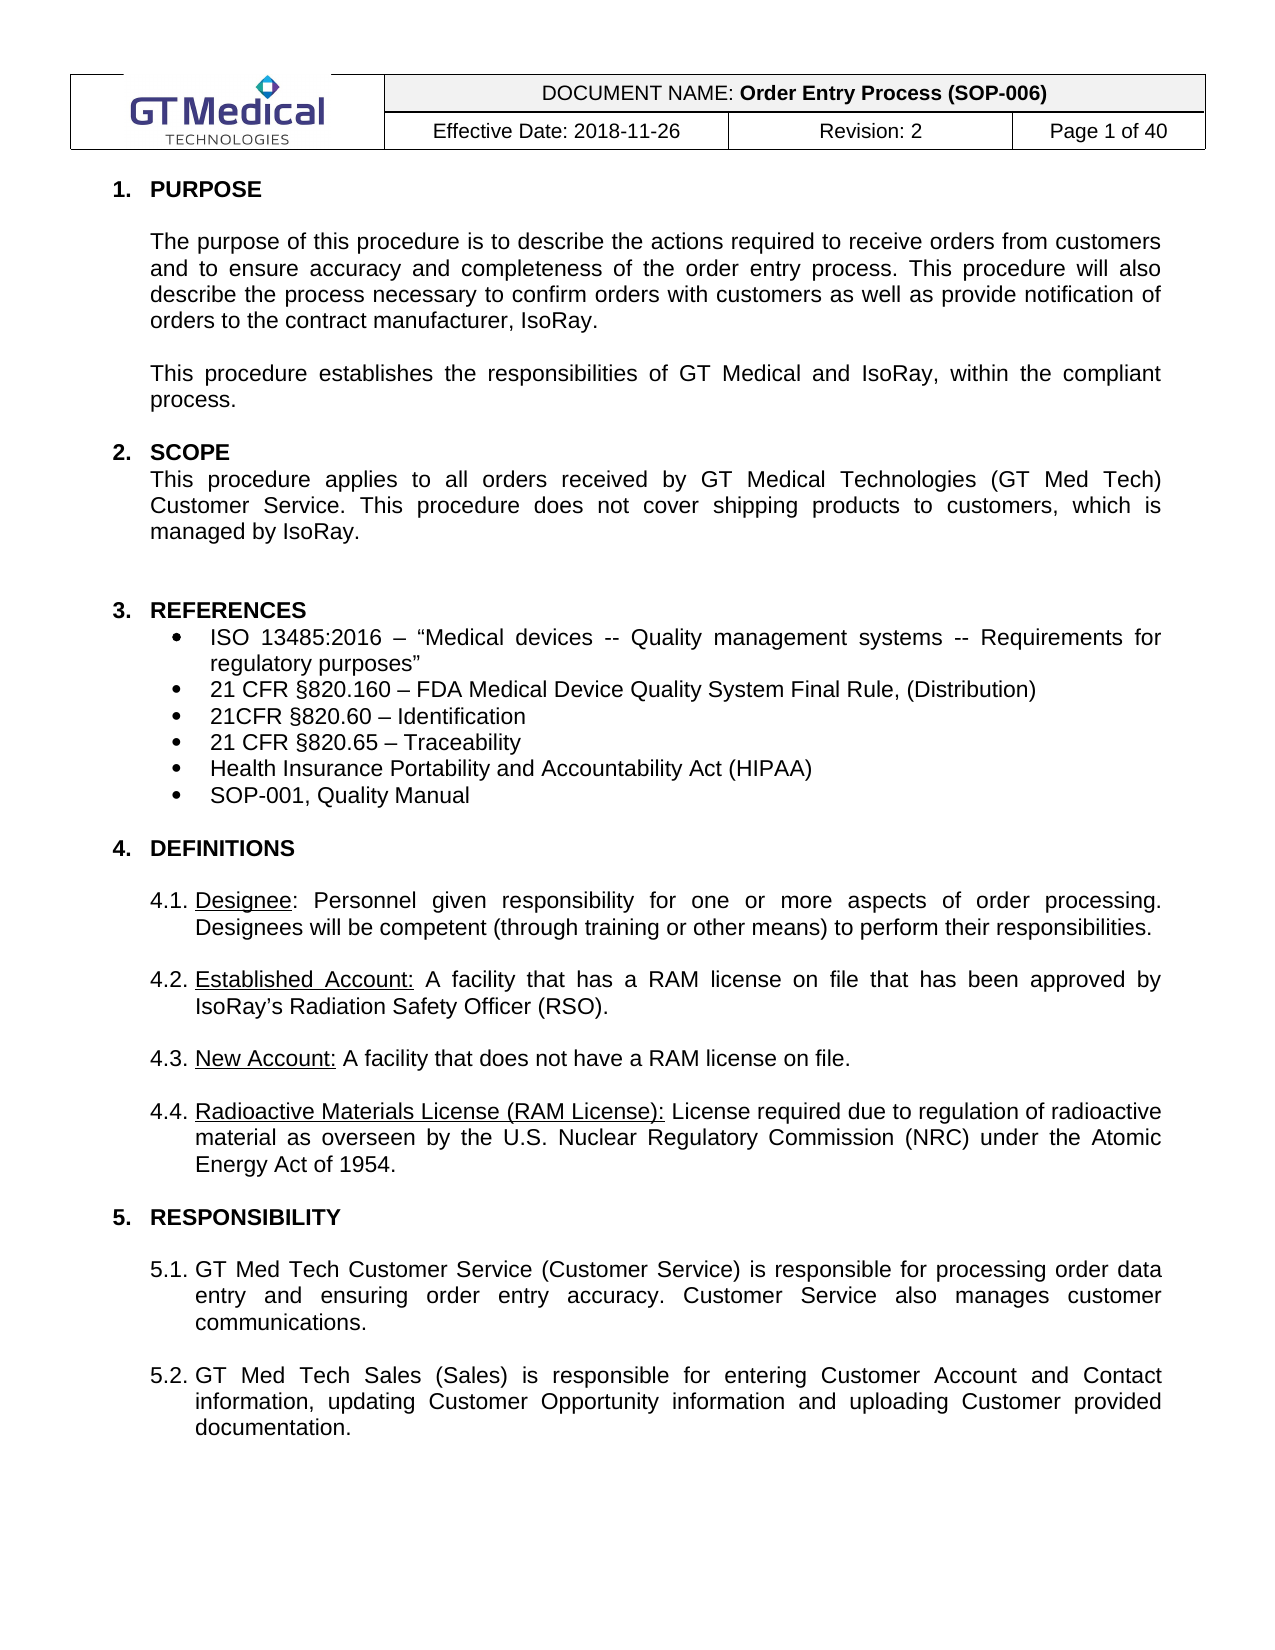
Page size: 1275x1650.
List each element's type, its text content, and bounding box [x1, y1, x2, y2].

list Radioactive Materials License (RAM License): License required due to regulation of radioactive material as overseen by the U.S. Nuclear Regulatory Commission (NRC) under the Atomic Energy Act of 1954. [150, 1098, 1162, 1177]
list GT Med Tech Customer Service (Customer Service) is responsible for processing order data entry and ensuring order entry accuracy. Customer Service also manages customer communications. [150, 1256, 1162, 1335]
list New Account: A facility that does not have a RAM license on file. [150, 1045, 1162, 1072]
list 21 CFR §820.65 – Traceability [172, 729, 1162, 755]
list SCOPE [112, 439, 1162, 466]
list SOP-001, Quality Manual [172, 782, 1162, 808]
list PURPOSE [112, 176, 1162, 202]
list Designee: Personnel given responsibility for one or more aspects of order processing. Designees will be competent (through training or other means) to perform their responsibilities. [150, 887, 1162, 940]
list Established Account: A facility that has a RAM license on file that has been approved by IsoRay’s Radiation Safety Officer (RSO). [150, 966, 1162, 1019]
list 21 CFR §820.160 – FDA Medical Device Quality System Final Rule, (Distribution) [172, 676, 1162, 703]
list This procedure applies to all orders received by GT Medical Technologies (GT Med Tech) Customer Service. This procedure does not cover shipping products to customers, which is managed by IsoRay. [150, 466, 1162, 544]
list The purpose of this procedure is to describe the actions required to receive orders from customers and to ensure accuracy and completeness of the order entry process. This procedure will also describe the process necessary to confirm orders with customers as well as provide notification of orders to the contract manufacturer, IsoRay. [150, 228, 1162, 334]
picture [123, 74, 332, 149]
list RESPONSIBILITY [112, 1203, 1162, 1230]
list This procedure establishes the responsibilities of GT Medical and IsoRay, within the compliant process. [150, 360, 1162, 413]
list REFERENCES [112, 597, 1162, 624]
list GT Med Tech Sales (Sales) is responsible for entering Customer Account and Contact information, updating Customer Opportunity information and uploading Customer provided documentation. [150, 1362, 1162, 1441]
list ISO 13485:2016 – “Medical devices -- Quality management systems -- Requirements for regulatory purposes” [172, 624, 1162, 676]
list DEFINITIONS [112, 834, 1162, 861]
list Health Insurance Portability and Accountability Act (HIPAA) [172, 755, 1162, 782]
list 21CFR §820.60 – Identification [172, 703, 1162, 729]
